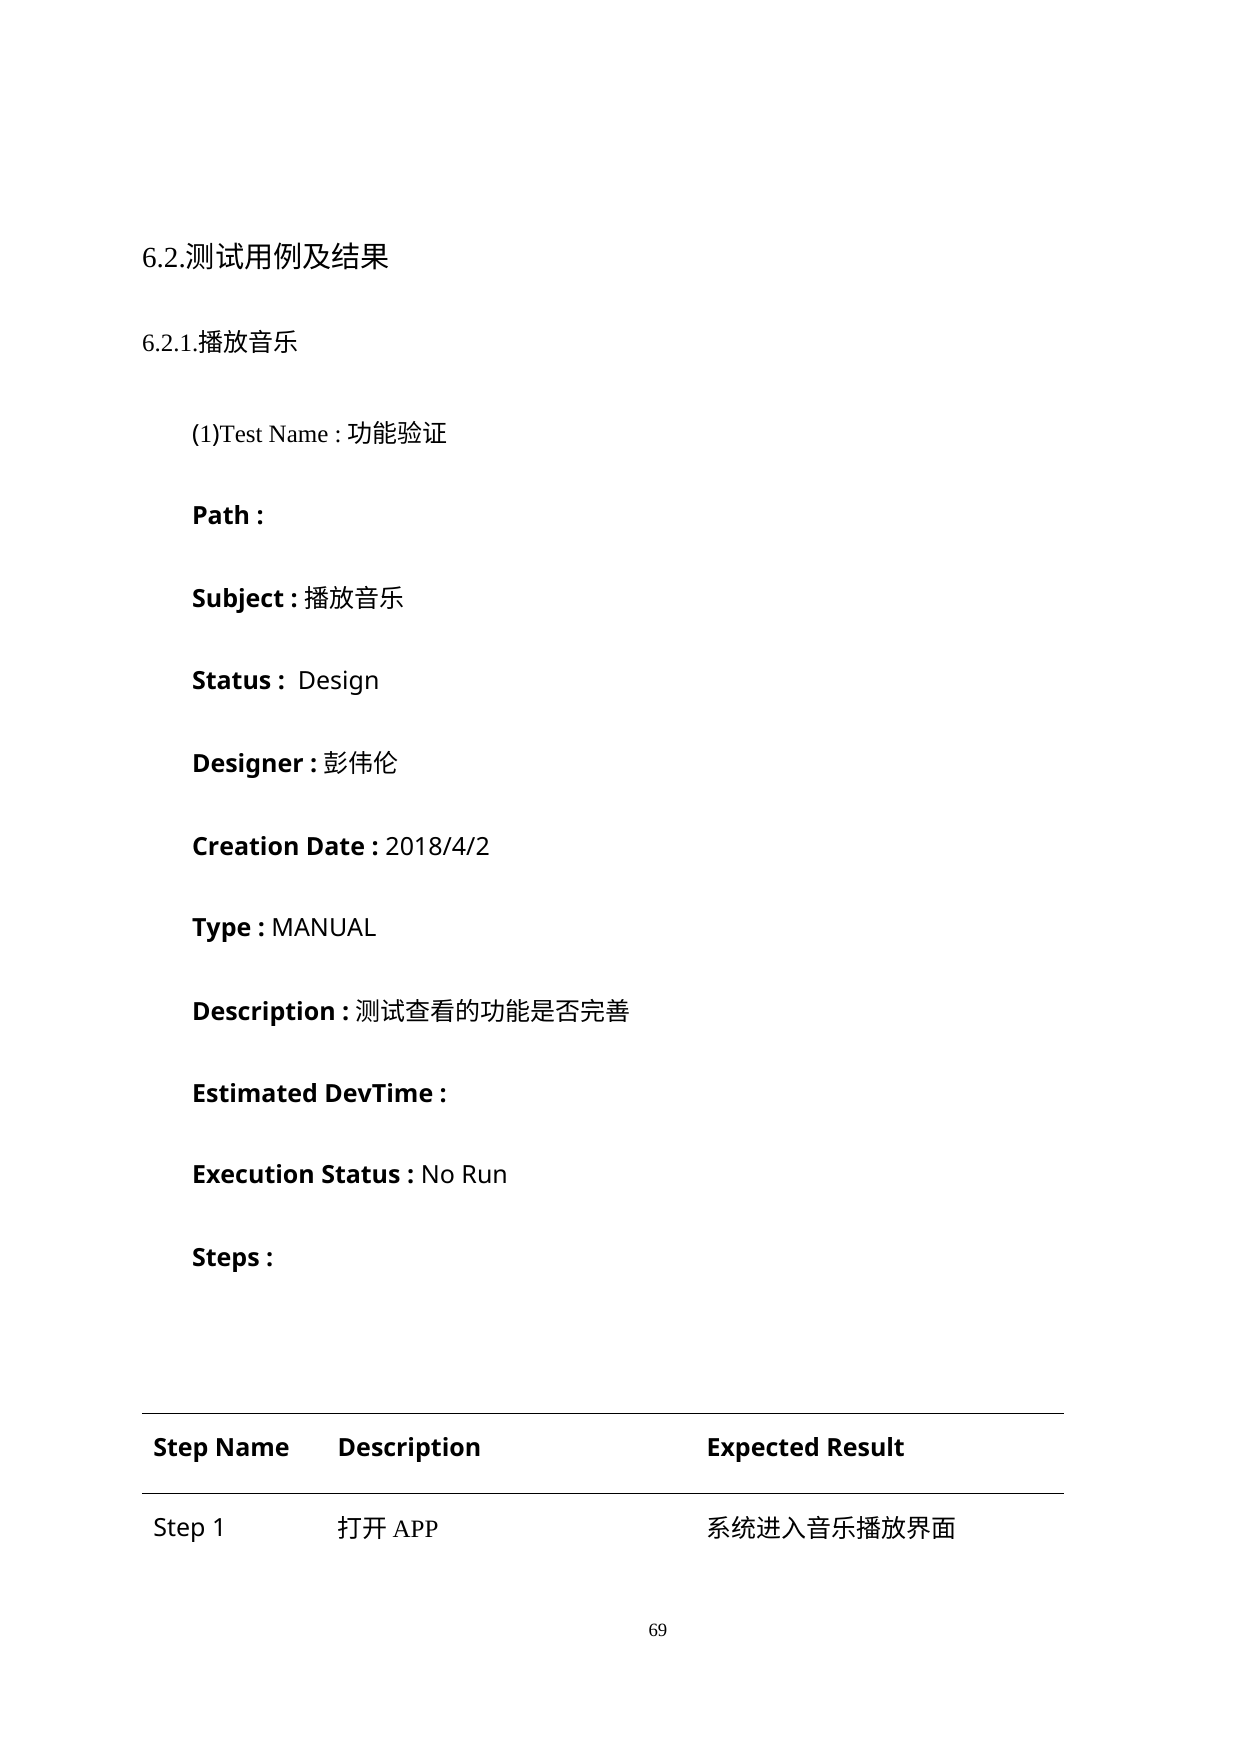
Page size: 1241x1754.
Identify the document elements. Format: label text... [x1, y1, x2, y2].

text Steps : [142, 1224, 1098, 1289]
text (1)Test Name : 功能验证 [142, 399, 1098, 464]
table_header Description [326, 1414, 695, 1493]
table_header Expected Result [695, 1414, 1064, 1493]
text Subject : 播放音乐 [142, 564, 1098, 629]
table_cell 系统进入音乐播放界面 [695, 1494, 1064, 1573]
table_cell 打开APP [326, 1494, 695, 1573]
text Creation Date : 2018/4/2 [142, 813, 1098, 878]
text Estimated DevTime : [142, 1060, 1098, 1125]
text Description : 测试查看的功能是否完善 [142, 977, 1098, 1042]
text Type : MANUAL [142, 895, 1098, 960]
table_header Step Name [142, 1414, 326, 1493]
text Designer : 彭伟伦 [142, 729, 1098, 794]
table_cell Step 1 [142, 1494, 326, 1573]
text Status : Design [142, 648, 1098, 713]
subtitle 6.2.1.播放音乐 [142, 308, 1098, 373]
text Execution Status : No Run [142, 1142, 1098, 1207]
text Path : [142, 482, 1098, 547]
title 6.2.测试用例及结果 [142, 222, 1098, 287]
